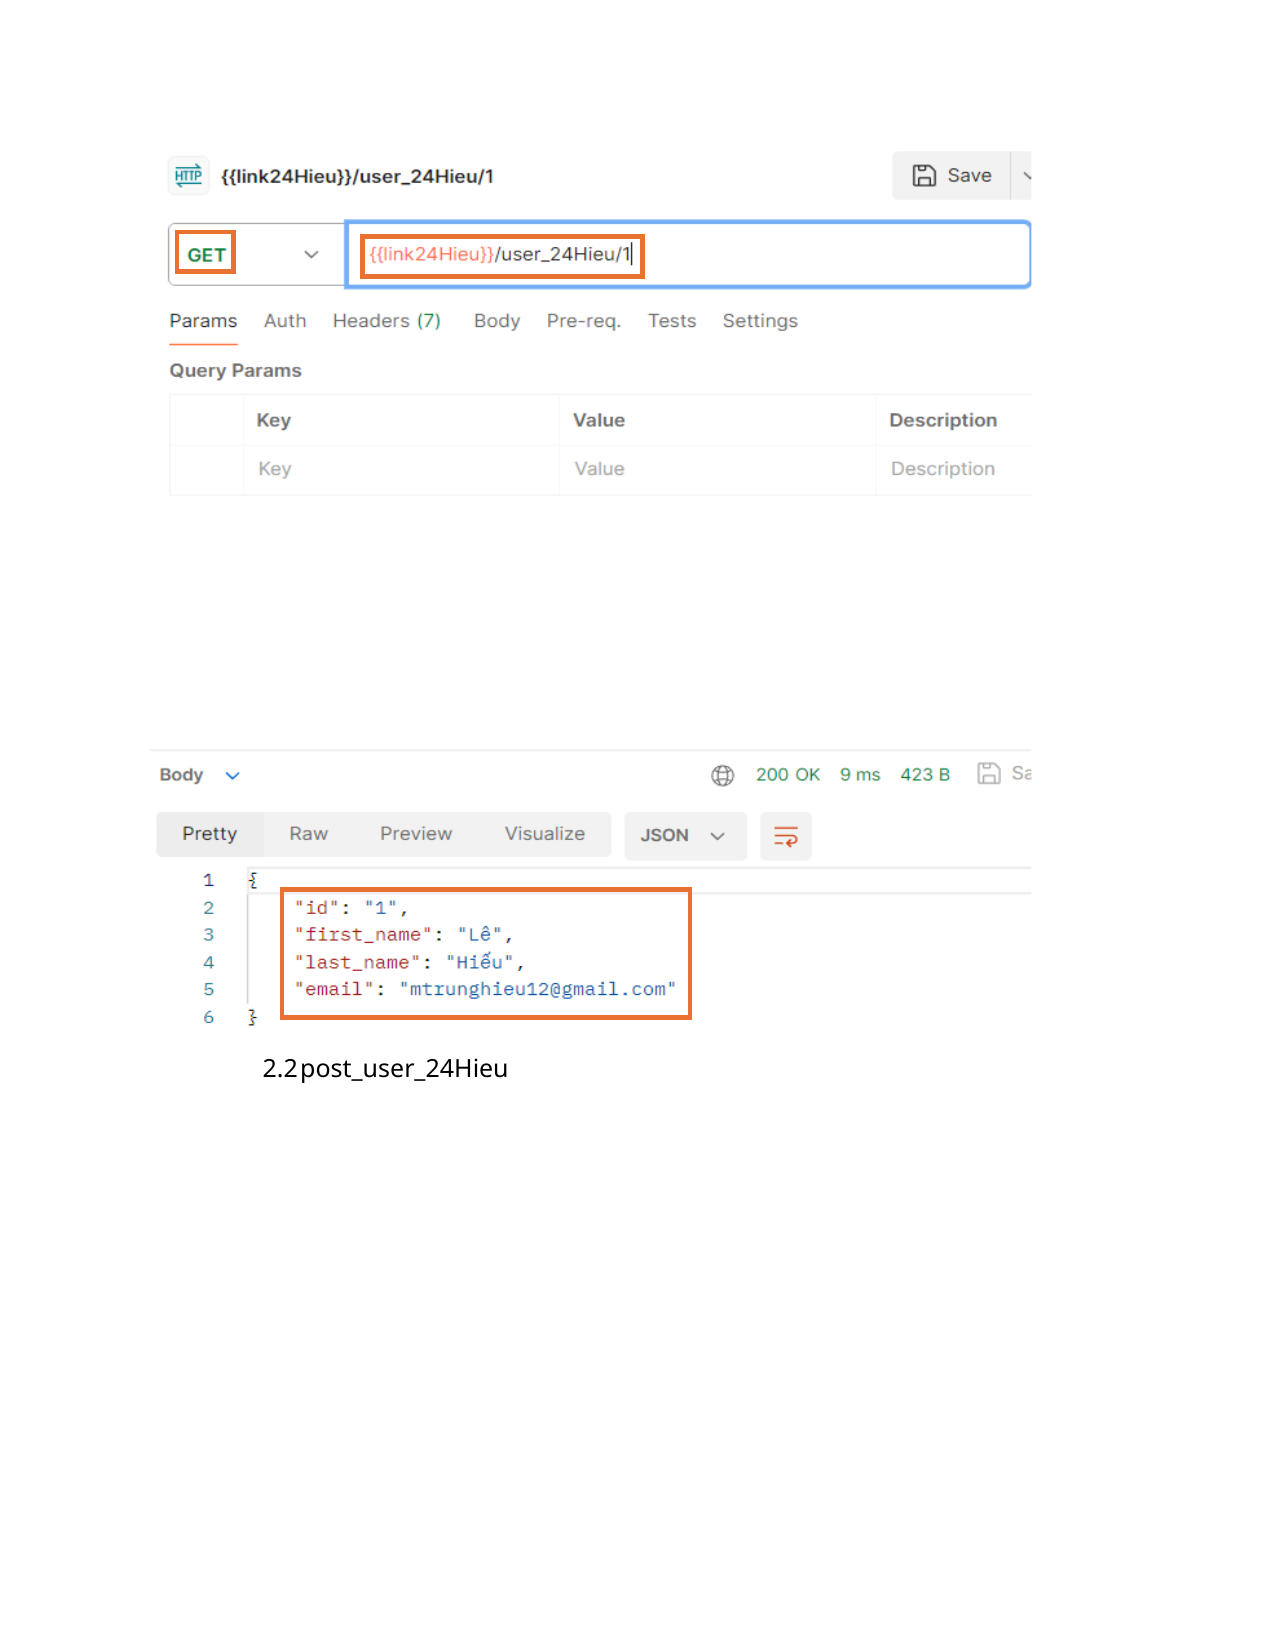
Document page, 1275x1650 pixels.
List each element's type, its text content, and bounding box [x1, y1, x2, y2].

picture [150, 150, 1032, 1051]
list post_user_24Hieu [262, 1051, 1125, 1085]
